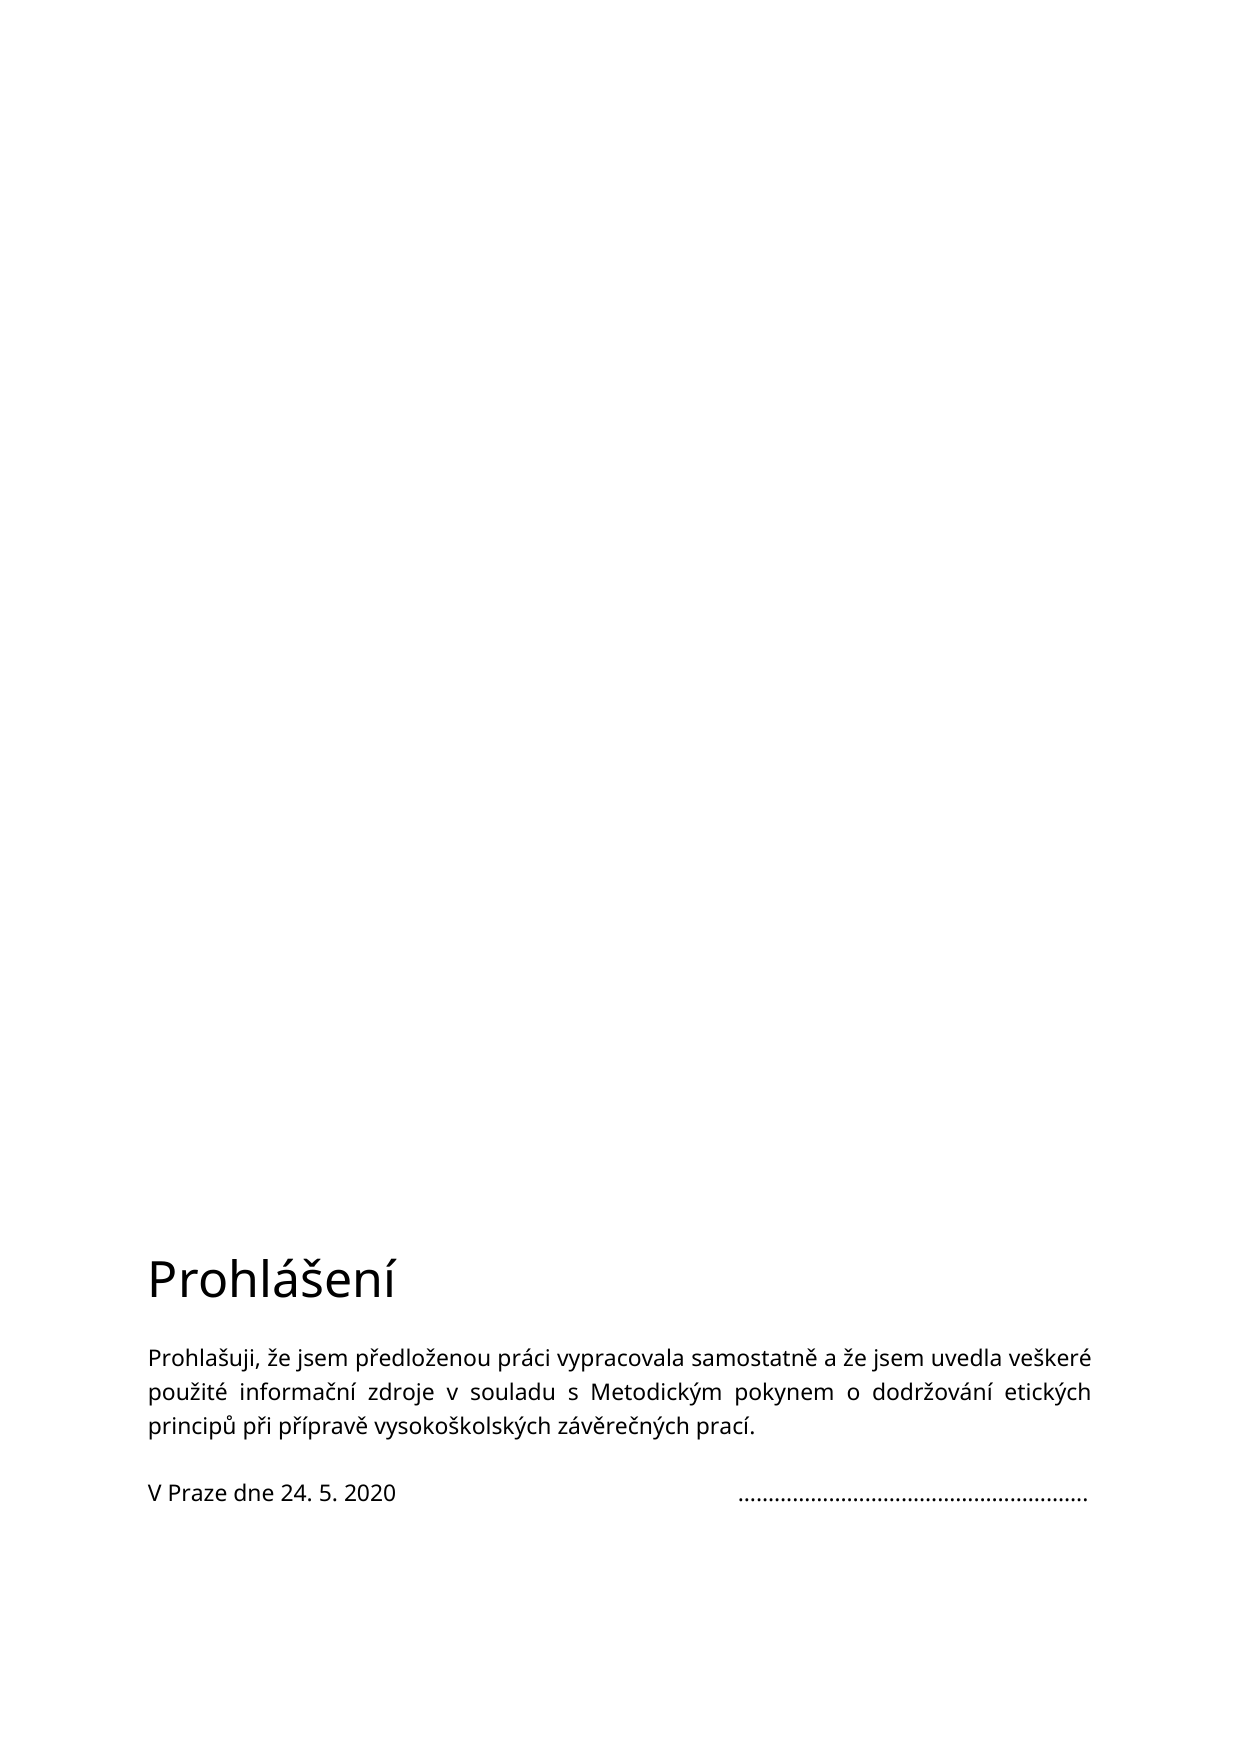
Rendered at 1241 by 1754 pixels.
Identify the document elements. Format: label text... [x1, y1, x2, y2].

text V Praze dne 24. 5. 2020 …………………………………………………. [148, 1477, 1093, 1509]
text Prohlašuji, že jsem předloženou práci vypracovala samostatně a že jsem uvedla veškeré použité informační zdroje v souladu s Metodickým pokynem o dodržování etických principů při přípravě vysokoškolských závěrečných prací. [148, 1342, 1093, 1441]
subtitle Prohlášení [148, 1244, 1093, 1312]
